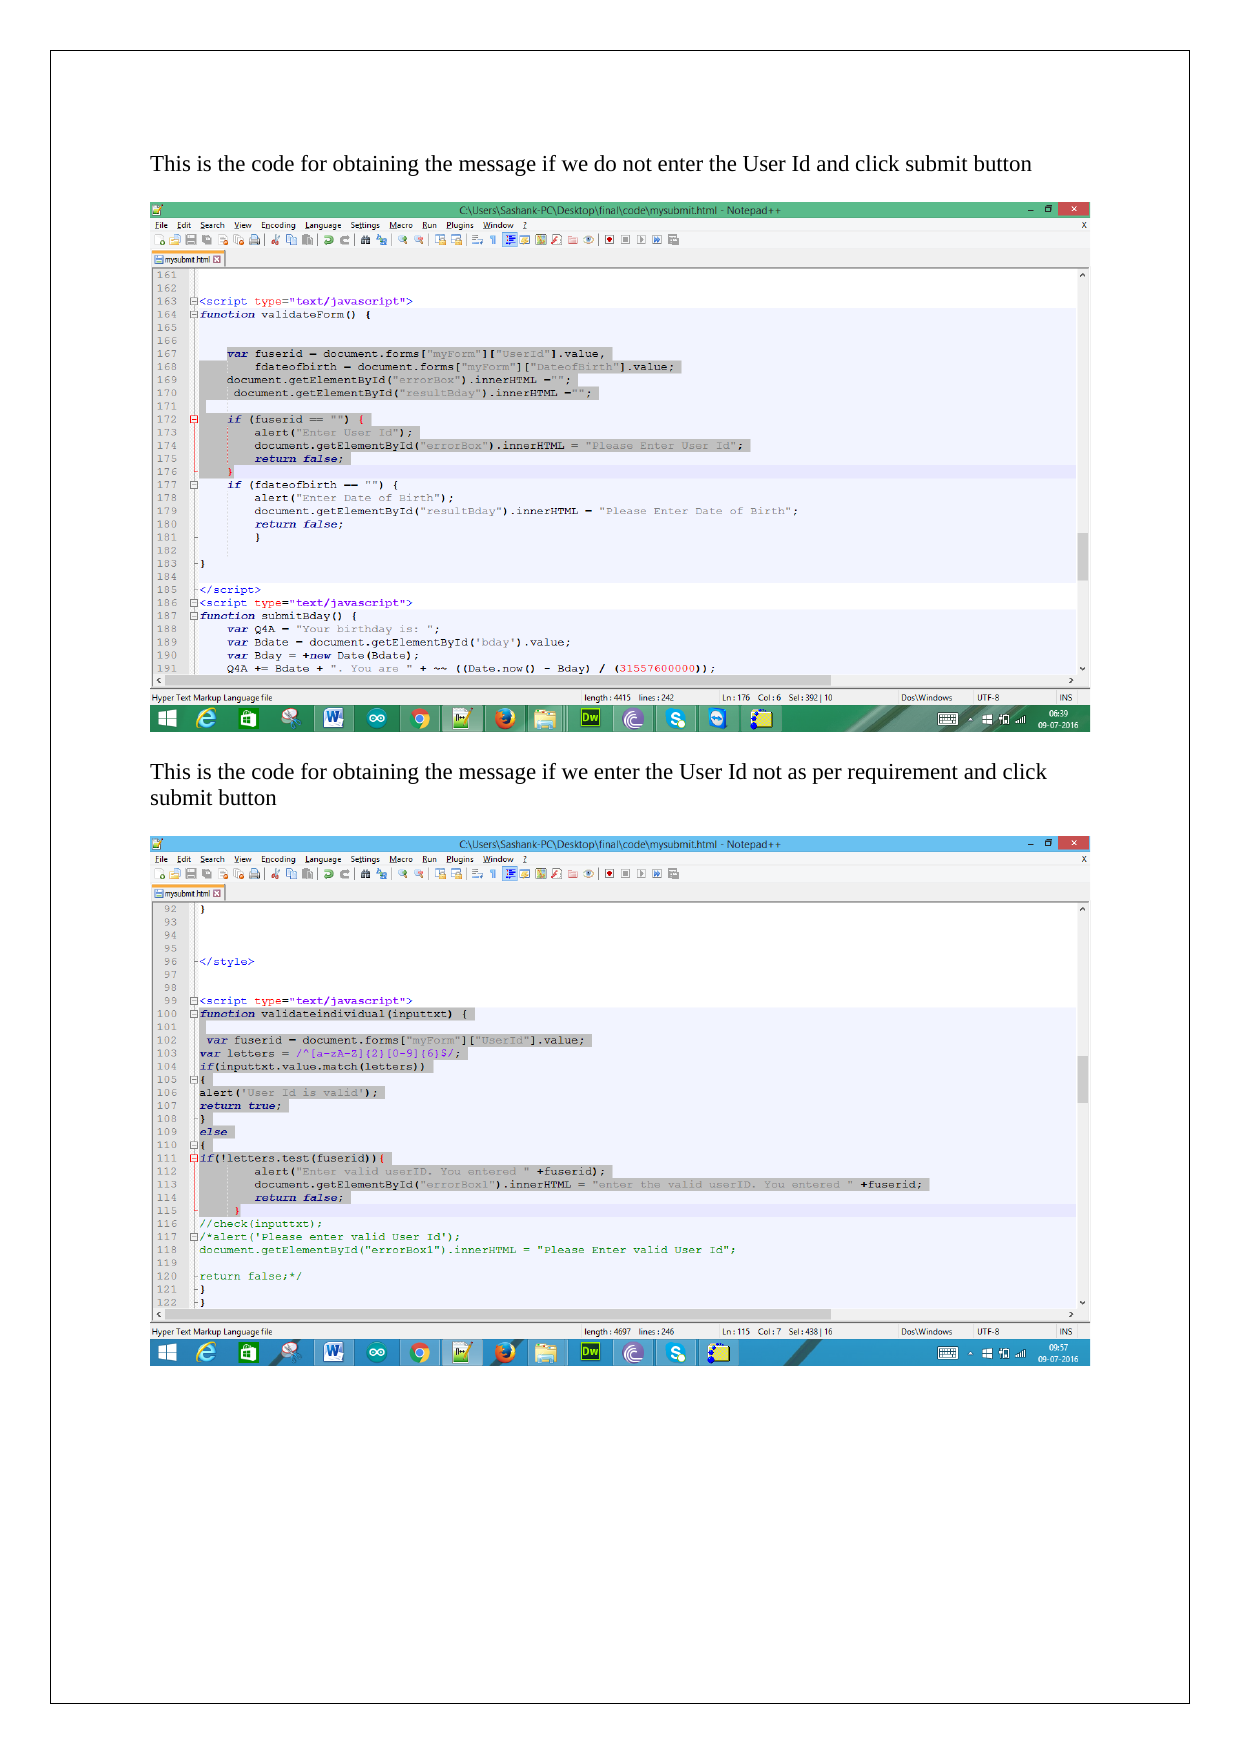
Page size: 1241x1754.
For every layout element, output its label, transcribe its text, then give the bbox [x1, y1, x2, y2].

picture [150, 202, 1091, 732]
picture [150, 836, 1091, 1366]
text This is the code for obtaining the message if we enter the User Id not as per requirement and click submit button [150, 758, 1090, 811]
text This is the code for obtaining the message if we do not enter the User Id and click submit button [150, 150, 1090, 176]
